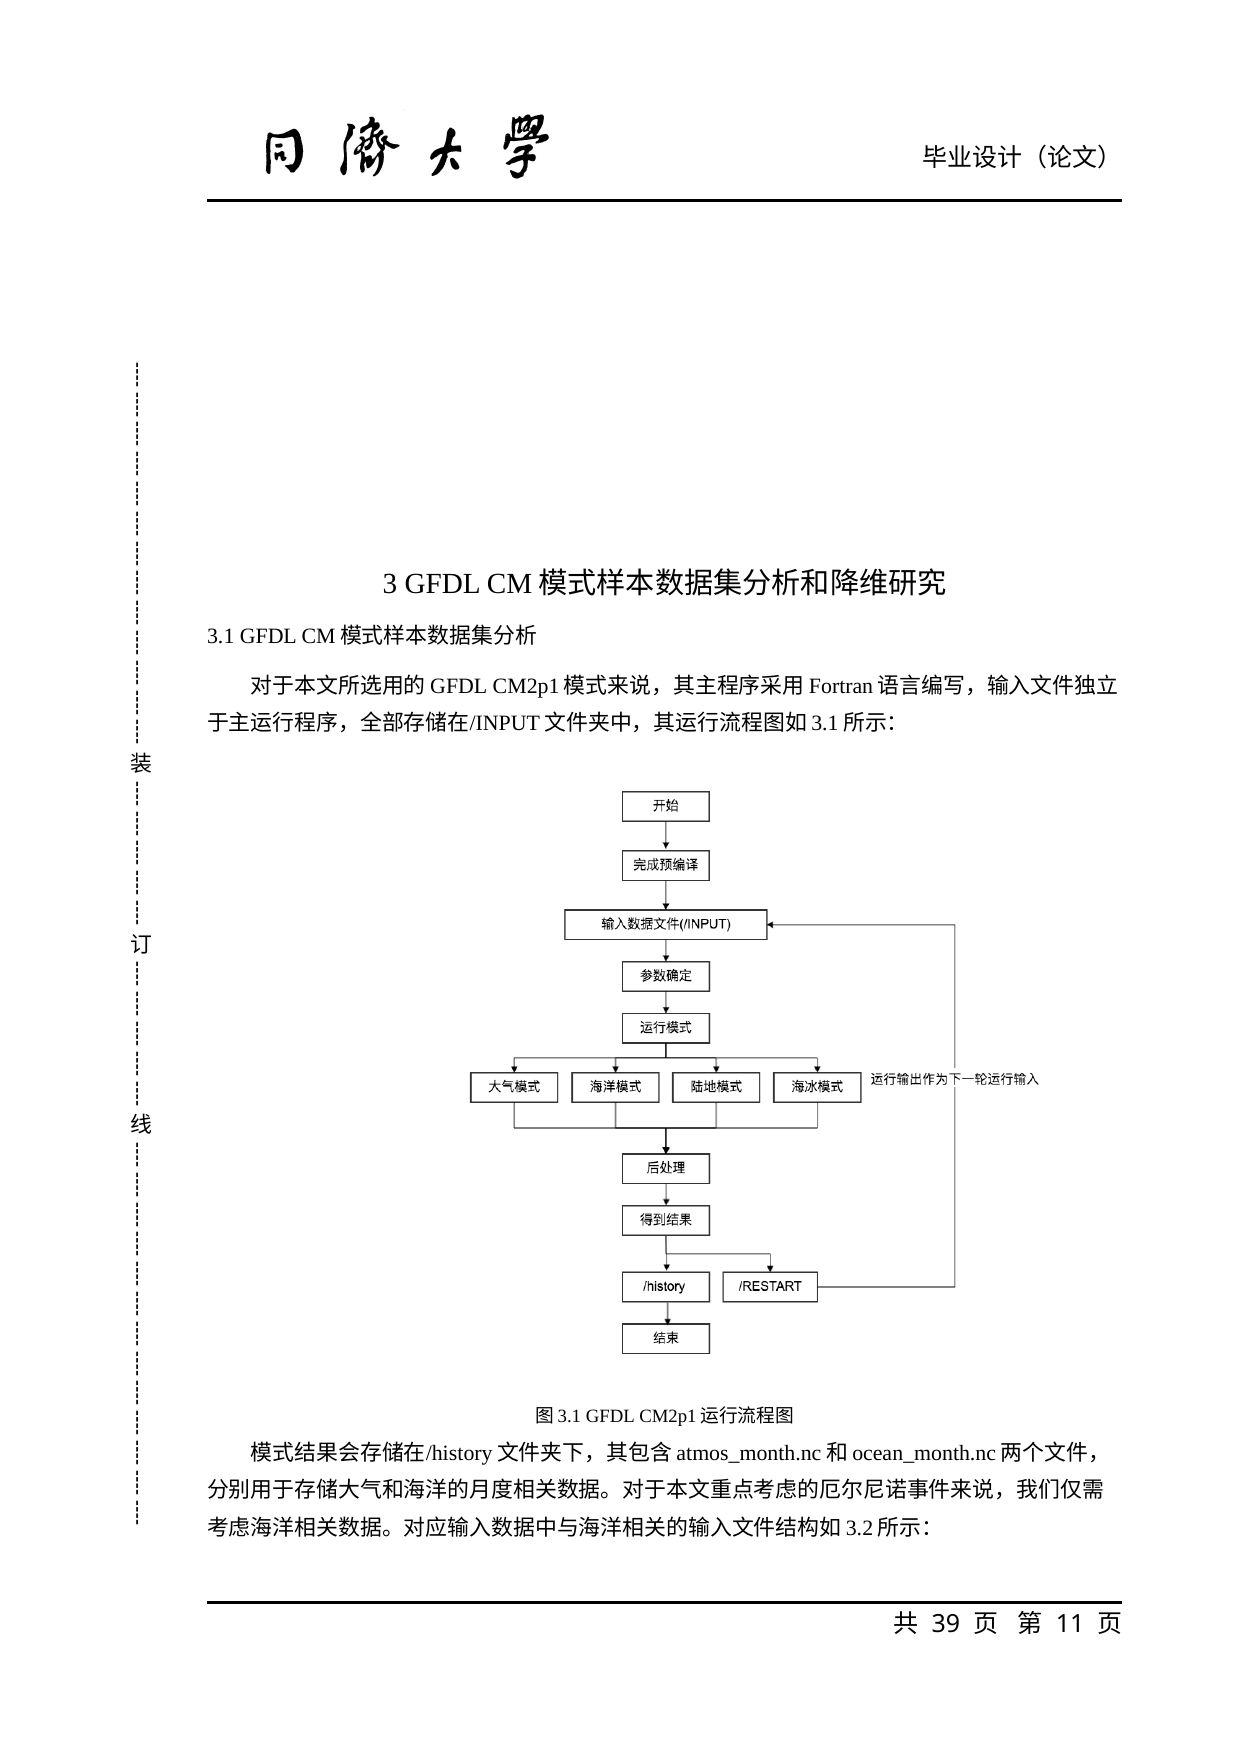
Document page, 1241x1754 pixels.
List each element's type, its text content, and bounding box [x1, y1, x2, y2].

text 模式结果会存储在/history文件夹下，其包含atmos_month.nc和ocean_month.nc两个文件，分别用于存储大气和海洋的月度相关数据。对于本文重点考虑的厄尔尼诺事件来说，我们仅需考虑海洋相关数据。对应输入数据中与海洋相关的输入文件结构如3.2所示： [207, 1430, 1122, 1543]
picture [244, 106, 567, 185]
subtitle 3.1 GFDL CM模式样本数据集分析 [207, 613, 1122, 651]
text 对于本文所选用的GFDL CM2p1模式来说，其主程序采用Fortran语言编写，输入文件独立于主运行程序，全部存储在/INPUT文件夹中，其运行流程图如3.1所示： [207, 663, 1122, 738]
subtitle 3 GFDL CM模式样本数据集分析和降维研究 [207, 563, 1122, 601]
picture [385, 747, 1053, 1368]
text 图3.1 GFDL CM2p1运行流程图 [207, 1393, 1122, 1430]
